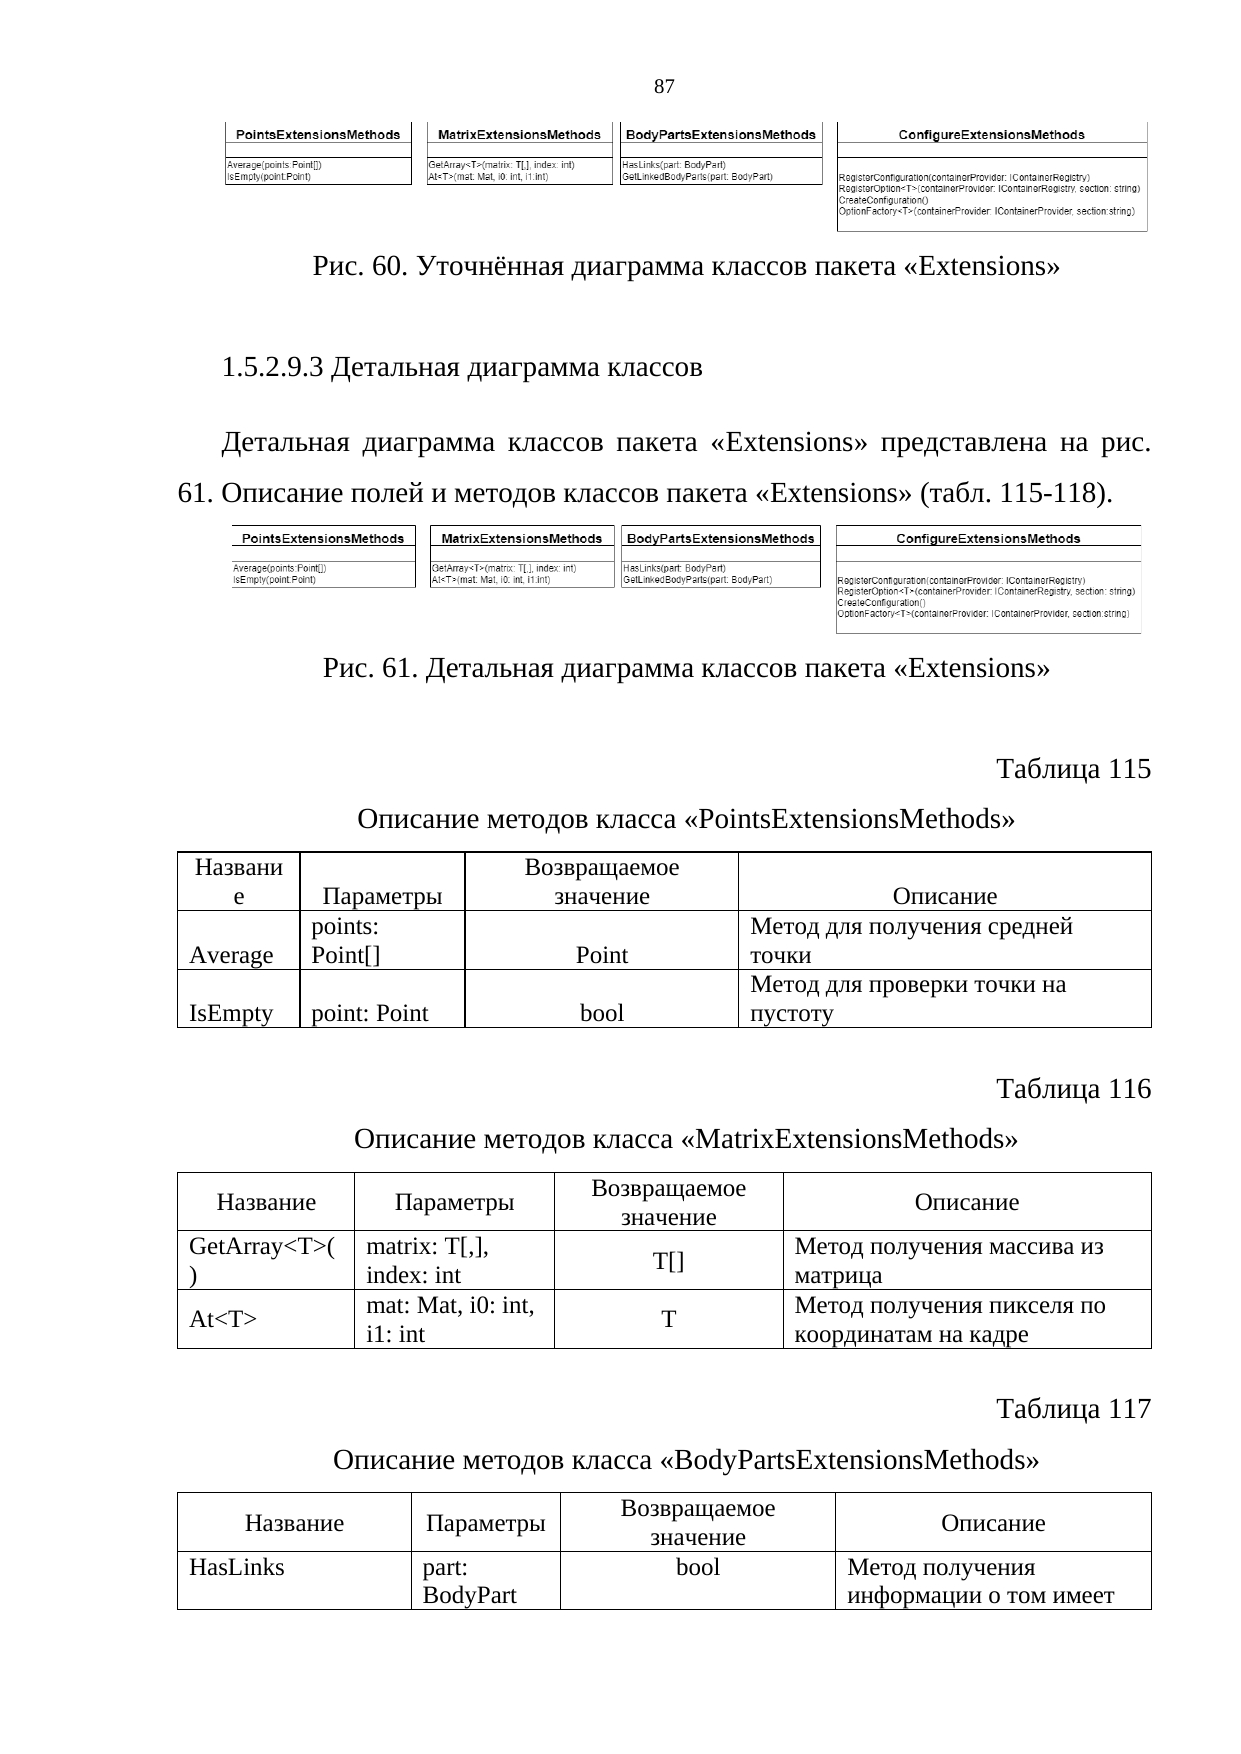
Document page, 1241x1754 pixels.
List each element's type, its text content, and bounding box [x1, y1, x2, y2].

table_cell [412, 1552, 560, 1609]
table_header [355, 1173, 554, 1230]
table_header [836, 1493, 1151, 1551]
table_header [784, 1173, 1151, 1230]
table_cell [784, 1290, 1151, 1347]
text Детальная диаграмма классов пакета «Extensions» представлена на рис. 61. Описание полей и методов классов пакета «Extensions» (табл. 115-118). [177, 424, 1152, 508]
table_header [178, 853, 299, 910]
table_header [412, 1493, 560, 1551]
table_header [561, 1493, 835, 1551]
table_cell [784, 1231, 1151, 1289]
text 1.5.2.9.3 Детальная диаграмма классов [177, 349, 1152, 383]
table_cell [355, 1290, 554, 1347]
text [177, 1442, 1152, 1476]
picture [225, 122, 1148, 232]
text Таблица 117 [177, 1392, 1152, 1425]
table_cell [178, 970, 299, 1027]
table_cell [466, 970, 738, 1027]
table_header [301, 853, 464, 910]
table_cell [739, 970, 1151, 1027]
text Описание методов класса «PointsExtensionsMethods» [177, 801, 1152, 835]
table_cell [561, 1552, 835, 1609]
text Таблица 115 [177, 751, 1152, 784]
text Рис. 61. Детальная диаграмма классов пакета «Extensions» [177, 650, 1152, 684]
text Рис. 60. Уточнённая диаграмма классов пакета «Extensions» [177, 248, 1152, 282]
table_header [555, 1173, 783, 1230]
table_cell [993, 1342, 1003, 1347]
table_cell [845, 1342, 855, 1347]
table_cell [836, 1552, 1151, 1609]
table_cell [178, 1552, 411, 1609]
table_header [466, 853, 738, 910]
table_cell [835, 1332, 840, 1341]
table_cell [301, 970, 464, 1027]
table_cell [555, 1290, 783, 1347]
picture [232, 525, 1142, 634]
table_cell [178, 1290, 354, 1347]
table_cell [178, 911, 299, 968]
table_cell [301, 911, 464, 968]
text Таблица 116 [177, 1071, 1152, 1105]
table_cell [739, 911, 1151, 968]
text Описание методов класса «MatrixExtensionsMethods» [177, 1122, 1152, 1155]
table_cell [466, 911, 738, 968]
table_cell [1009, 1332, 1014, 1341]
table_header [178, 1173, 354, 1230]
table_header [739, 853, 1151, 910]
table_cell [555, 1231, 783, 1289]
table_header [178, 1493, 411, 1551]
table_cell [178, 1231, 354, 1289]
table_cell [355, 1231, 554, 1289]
